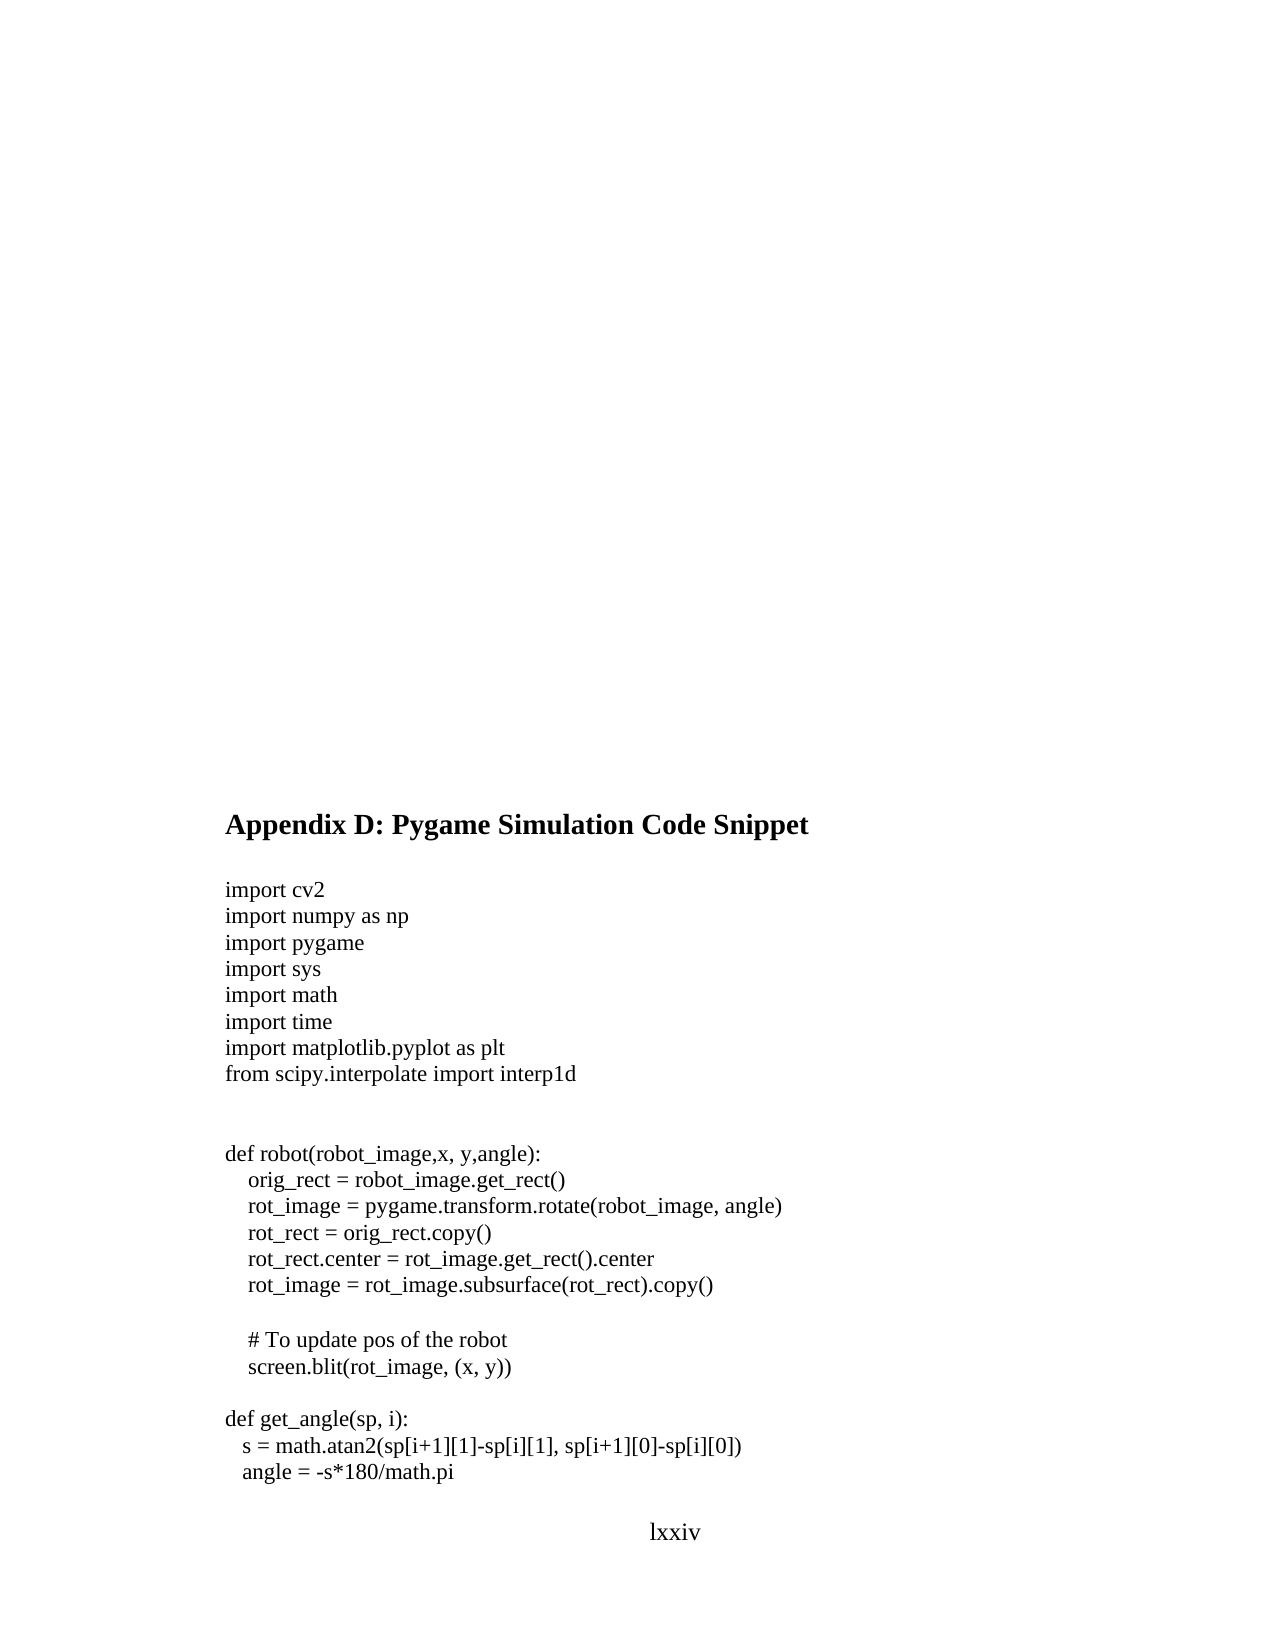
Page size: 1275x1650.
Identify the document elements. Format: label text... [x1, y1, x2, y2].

text from scipy.interpolate import interp1d [225, 1061, 1125, 1087]
text import time [225, 1008, 1125, 1034]
text def robot(robot_image,x, y,angle): [225, 1139, 1125, 1166]
text def get_angle(sp, i): [225, 1406, 1125, 1432]
text rot_rect.center = rot_image.get_rect().center [225, 1245, 1125, 1271]
text # To update pos of the robot [225, 1326, 1125, 1353]
text s = math.atan2(sp[i+1][1]-sp[i][1], sp[i+1][0]-sp[i][0]) [225, 1432, 1125, 1458]
text import numpy as np [225, 902, 1125, 929]
text import matplotlib.pyplot as plt [225, 1034, 1125, 1061]
text import math [225, 981, 1125, 1008]
text orig_rect = robot_image.get_rect() [225, 1166, 1125, 1192]
text import pygame [225, 929, 1125, 955]
text angle = -s*180/math.pi [225, 1458, 1125, 1484]
text import cv2 [225, 876, 1125, 902]
text rot_image = rot_image.subsurface(rot_rect).copy() [225, 1271, 1125, 1298]
text import sys [225, 955, 1125, 981]
subtitle Appendix D: Pygame Simulation Code Snippet [225, 807, 1125, 841]
text rot_rect = orig_rect.copy() [225, 1219, 1125, 1245]
text screen.blit(rot_image, (x, y)) [225, 1353, 1125, 1379]
text rot_image = pygame.transform.rotate(robot_image, angle) [225, 1192, 1125, 1219]
